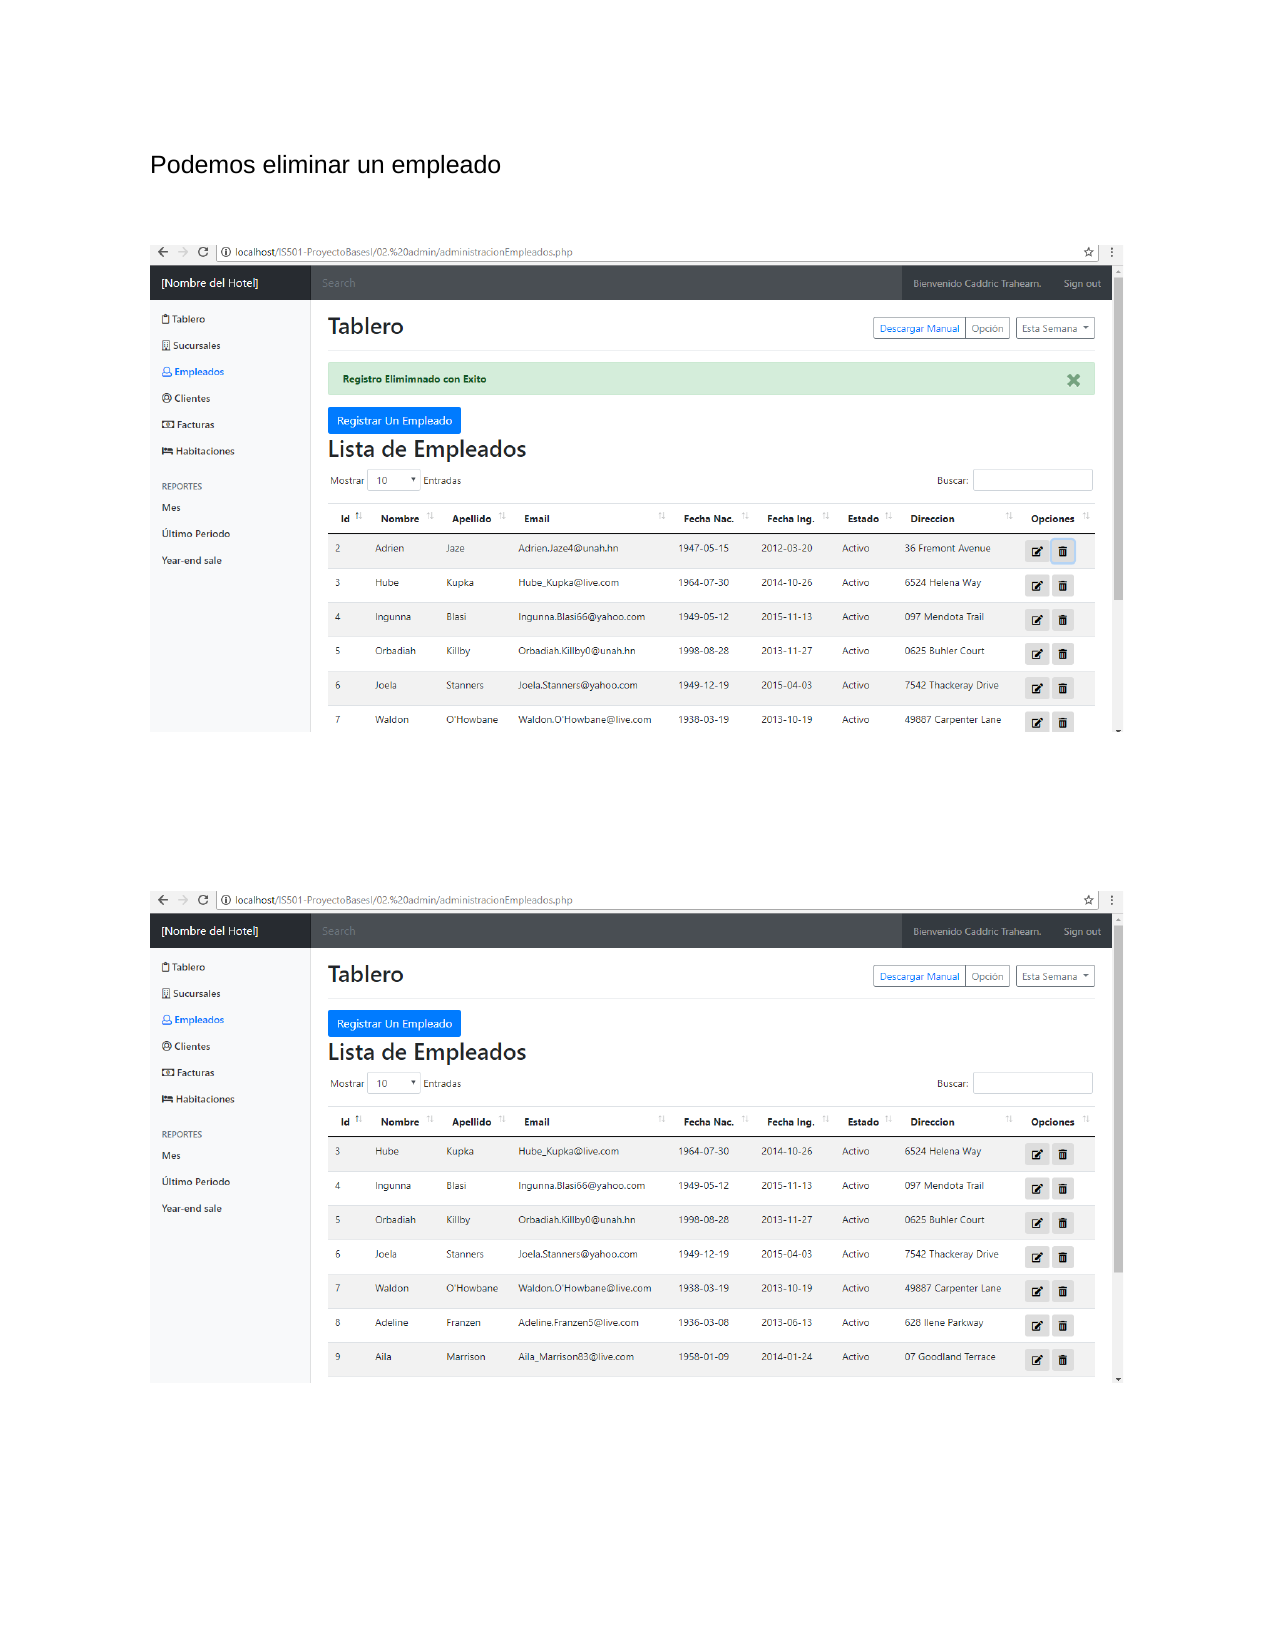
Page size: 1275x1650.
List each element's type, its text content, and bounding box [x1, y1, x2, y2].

picture [150, 891, 1124, 1383]
list Podemos eliminar un empleado [150, 150, 1125, 179]
picture [150, 245, 1124, 732]
